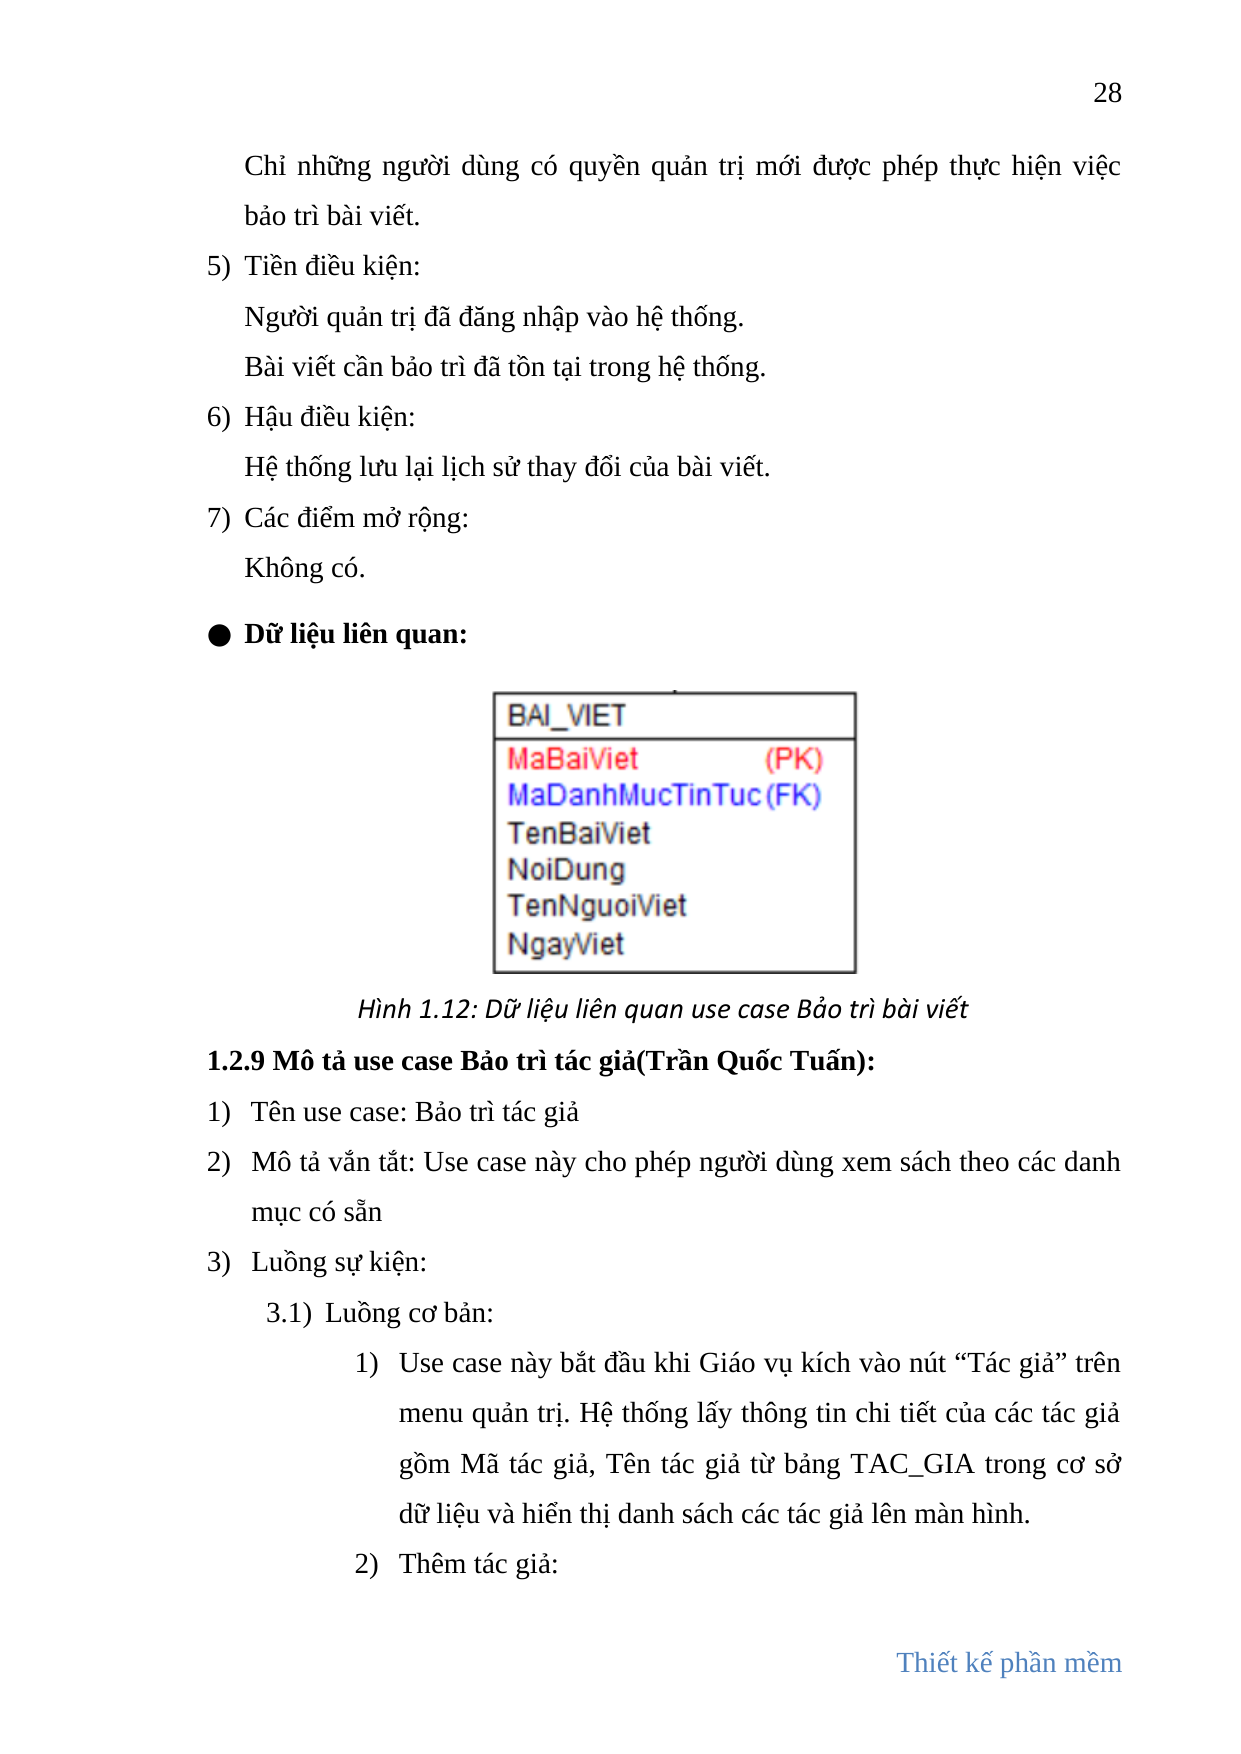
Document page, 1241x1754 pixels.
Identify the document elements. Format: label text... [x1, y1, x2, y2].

text Không có. [244, 550, 1122, 584]
subtitle Hình 1.12: Dữ liệu liên quan use case Bảo trì bài viết [207, 990, 1122, 1026]
subtitle 1.2.9 Mô tả use case Bảo trì tác giả(Trần Quốc Tuấn): [207, 1043, 1122, 1077]
list Tên use case: Bảo trì tác giả [207, 1094, 1122, 1127]
text 3.1) Luồng cơ bản: [266, 1295, 1122, 1328]
list Use case này bắt đầu khi Giáo vụ kích vào nút “Tác giả” trên menu quản trị. Hệ thống lấy thông tin chi tiết của các tác giả gồm Mã tác giả, Tên tác giả từ bảng TAC_GIA trong cơ sở dữ liệu và hiển thị danh sách các tác giả lên màn hình. [354, 1345, 1122, 1530]
list Các điểm mở rộng: [207, 500, 1122, 533]
text Hệ thống lưu lại lịch sử thay đổi của bài viết. [244, 449, 1122, 483]
list Mô tả vắn tắt: Use case này cho phép người dùng xem sách theo các danh mục có sẵn [207, 1144, 1122, 1228]
picture [481, 690, 886, 974]
list Dữ liệu liên quan: [207, 601, 1122, 660]
list Luồng sự kiện: [207, 1244, 1122, 1278]
text Bài viết cần bảo trì đã tồn tại trong hệ thống. [244, 349, 1122, 382]
text Chỉ những người dùng có quyền quản trị mới được phép thực hiện việc bảo trì bài viết. [244, 148, 1122, 232]
list Hậu điều kiện: [207, 399, 1122, 433]
list Thêm tác giả: [354, 1546, 1122, 1580]
list Tiền điều kiện: [207, 248, 1122, 282]
text Người quản trị đã đăng nhập vào hệ thống. [244, 299, 1122, 332]
